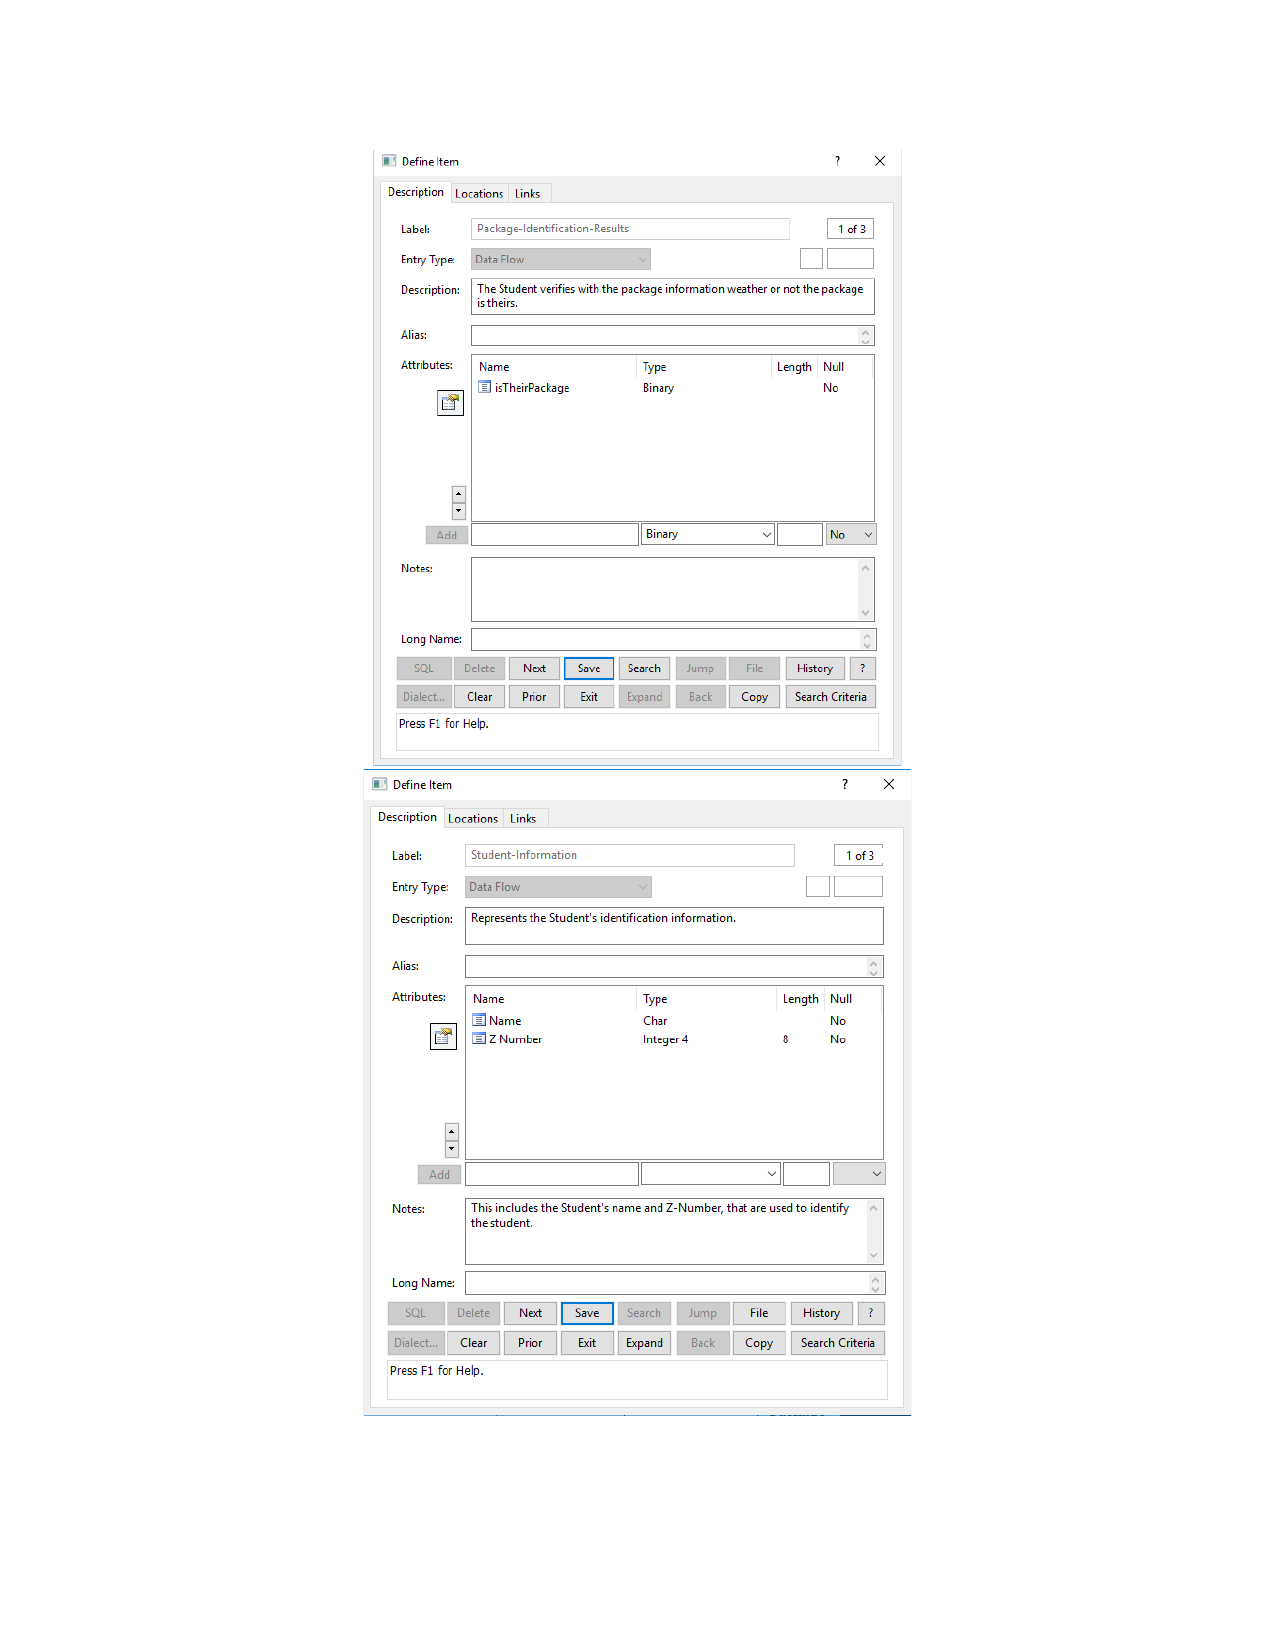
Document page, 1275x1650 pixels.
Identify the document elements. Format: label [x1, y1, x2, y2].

picture [363, 769, 912, 1416]
picture [373, 150, 902, 766]
